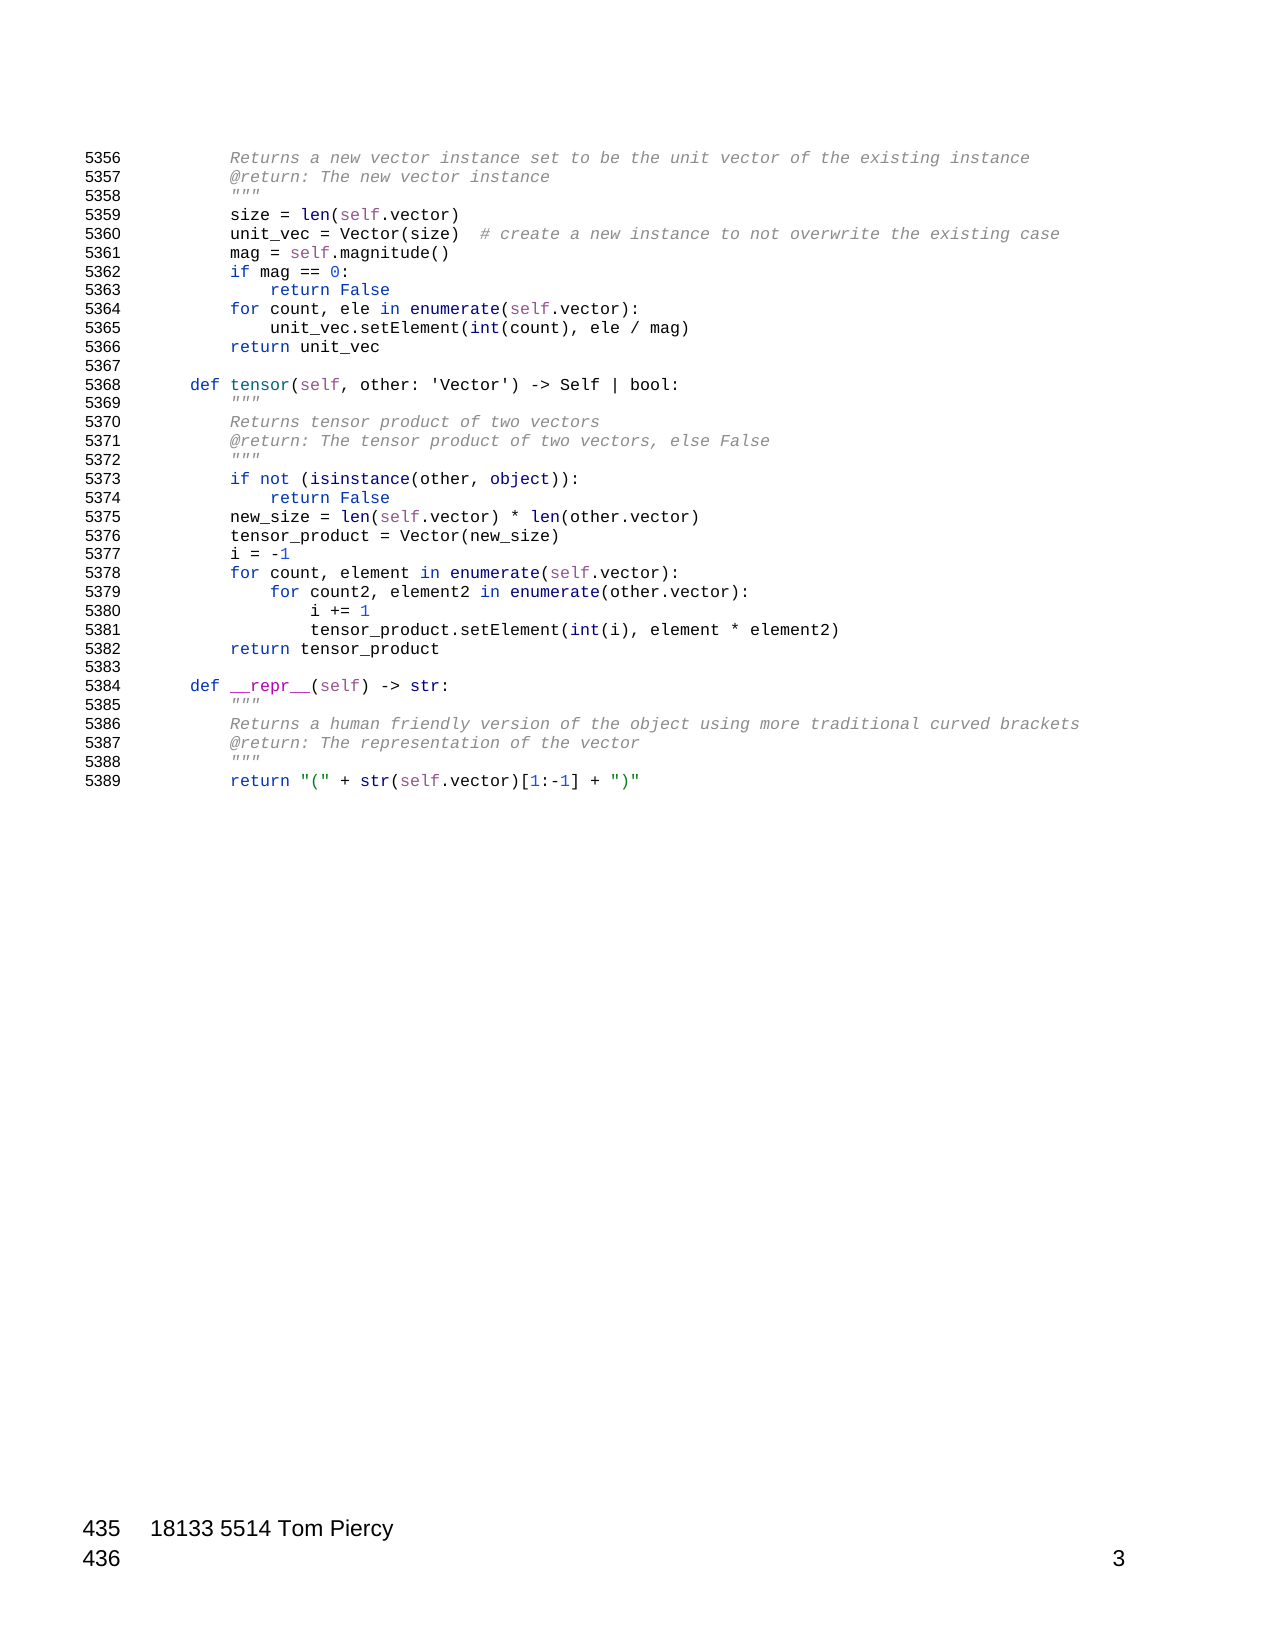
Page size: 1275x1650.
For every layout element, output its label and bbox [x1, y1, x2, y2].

text [150, 150, 1125, 791]
